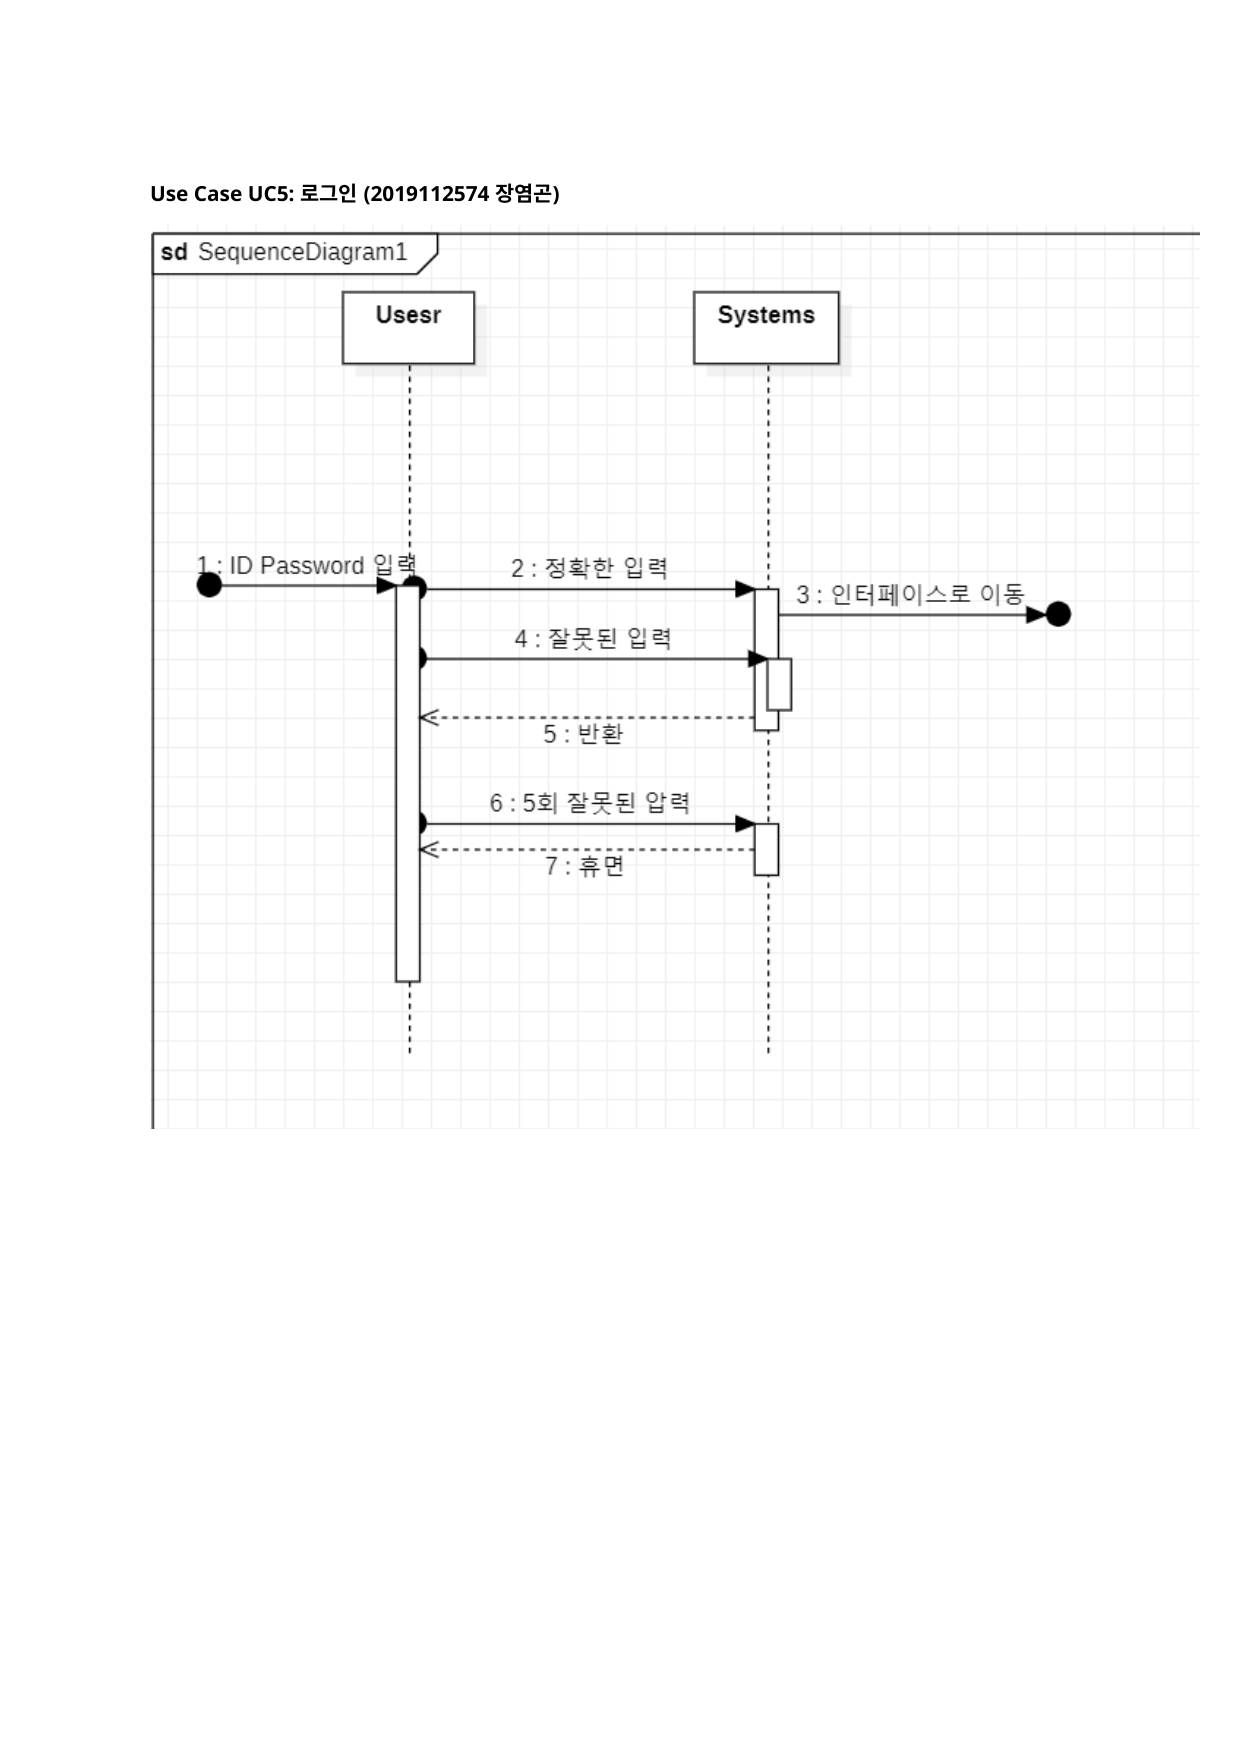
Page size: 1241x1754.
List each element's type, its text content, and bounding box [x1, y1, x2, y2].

text Use Case UC5: 로그인 (2019112574 장염곤) [150, 177, 1090, 207]
picture [150, 225, 1200, 1129]
